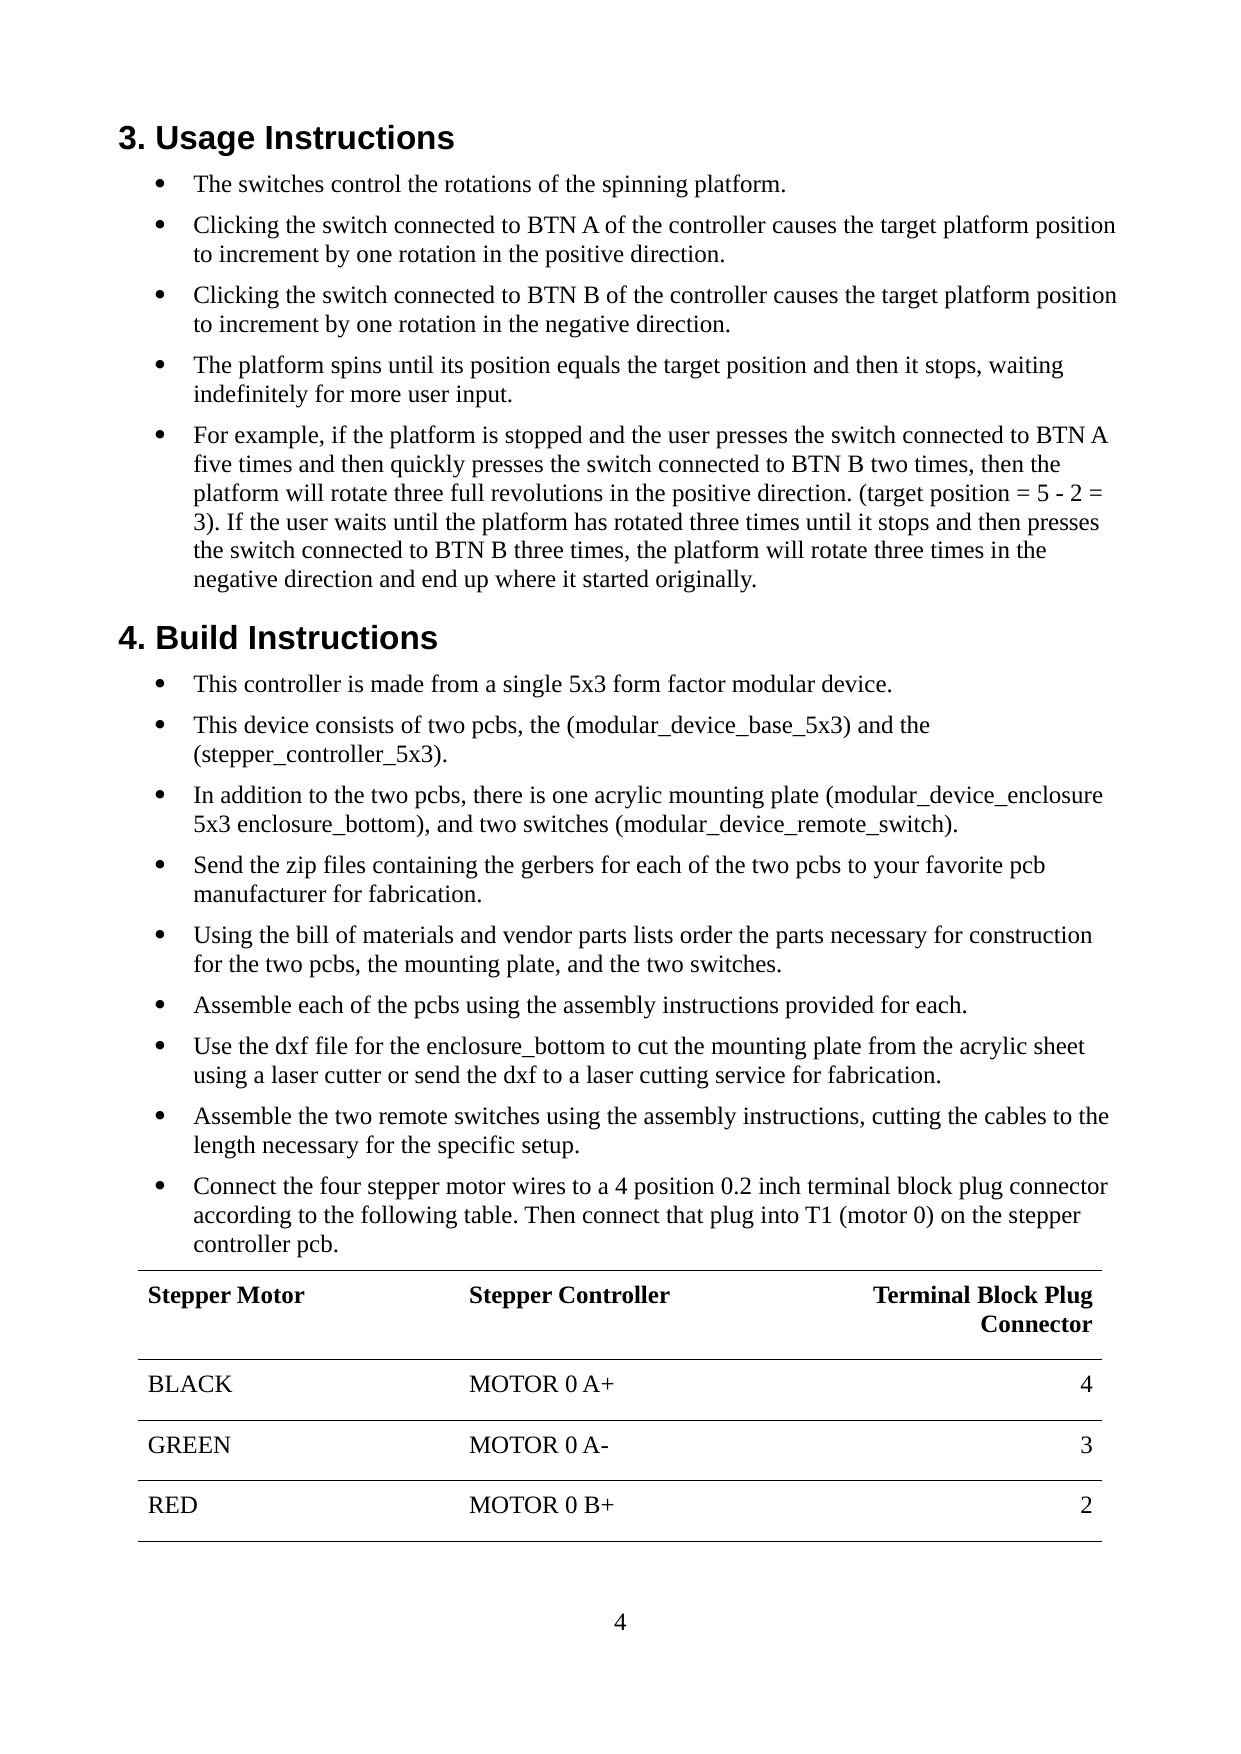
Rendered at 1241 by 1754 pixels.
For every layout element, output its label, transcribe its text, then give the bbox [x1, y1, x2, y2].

list Use the dxf file for the enclosure_bottom to cut the mounting plate from the acrylic sheet using a laser cutter or send the dxf to a laser cutting service for fabrication. [156, 1031, 1122, 1089]
list This device consists of two pcbs, the (modular_device_base_5x3) and the (stepper_controller_5x3). [156, 710, 1122, 767]
table_cell MOTOR 0 A+ [460, 1360, 781, 1420]
list Assemble the two remote switches using the assembly instructions, cutting the cables to the length necessary for the specific setup. [156, 1101, 1122, 1159]
list This controller is made from a single 5x3 form factor modular device. [156, 669, 1122, 697]
subtitle Build Instructions [118, 618, 1122, 656]
list The platform spins until its position equals the target position and then it stops, waiting indefinitely for more user input. [156, 350, 1122, 408]
list Connect the four stepper motor wires to a 4 position 0.2 inch terminal block plug connector according to the following table. Then connect that plug into T1 (motor 0) on the stepper controller pcb. [156, 1171, 1122, 1257]
table_header Stepper Motor [138, 1271, 459, 1359]
table_cell GREEN [138, 1421, 459, 1480]
list For example, if the platform is stopped and the user presses the switch connected to BTN A five times and then quickly presses the switch connected to BTN B two times, then the platform will rotate three full revolutions in the positive direction. (target position = 5 - 2 = 3). If the user waits until the platform has rotated three times until it stops and then presses the switch connected to BTN B three times, the platform will rotate three times in the negative direction and end up where it started originally. [156, 420, 1122, 593]
list Clicking the switch connected to BTN B of the controller causes the target platform position to increment by one rotation in the negative direction. [156, 280, 1122, 338]
list Using the bill of materials and vendor parts lists order the parts necessary for construction for the two pcbs, the mounting plate, and the two switches. [156, 920, 1122, 977]
table_cell 2 [781, 1481, 1102, 1541]
table_cell MOTOR 0 A- [460, 1421, 781, 1480]
table_cell 3 [781, 1421, 1102, 1480]
list The switches control the rotations of the spinning platform. [156, 169, 1122, 198]
list Send the zip files containing the gerbers for each of the two pcbs to your favorite pcb manufacturer for fabrication. [156, 850, 1122, 907]
subtitle Usage Instructions [118, 118, 1122, 157]
table_header Terminal Block Plug Connector [781, 1271, 1102, 1359]
list Assemble each of the pcbs using the assembly instructions provided for each. [156, 990, 1122, 1019]
table_cell MOTOR 0 B+ [460, 1481, 781, 1541]
list In addition to the two pcbs, there is one acrylic mounting plate (modular_device_enclosure 5x3 enclosure_bottom), and two switches (modular_device_remote_switch). [156, 780, 1122, 837]
table_cell RED [138, 1481, 459, 1541]
list Clicking the switch connected to BTN A of the controller causes the target platform position to increment by one rotation in the positive direction. [156, 210, 1122, 268]
table_cell BLACK [138, 1360, 459, 1420]
table_cell 4 [781, 1360, 1102, 1420]
table_header Stepper Controller [460, 1271, 781, 1359]
